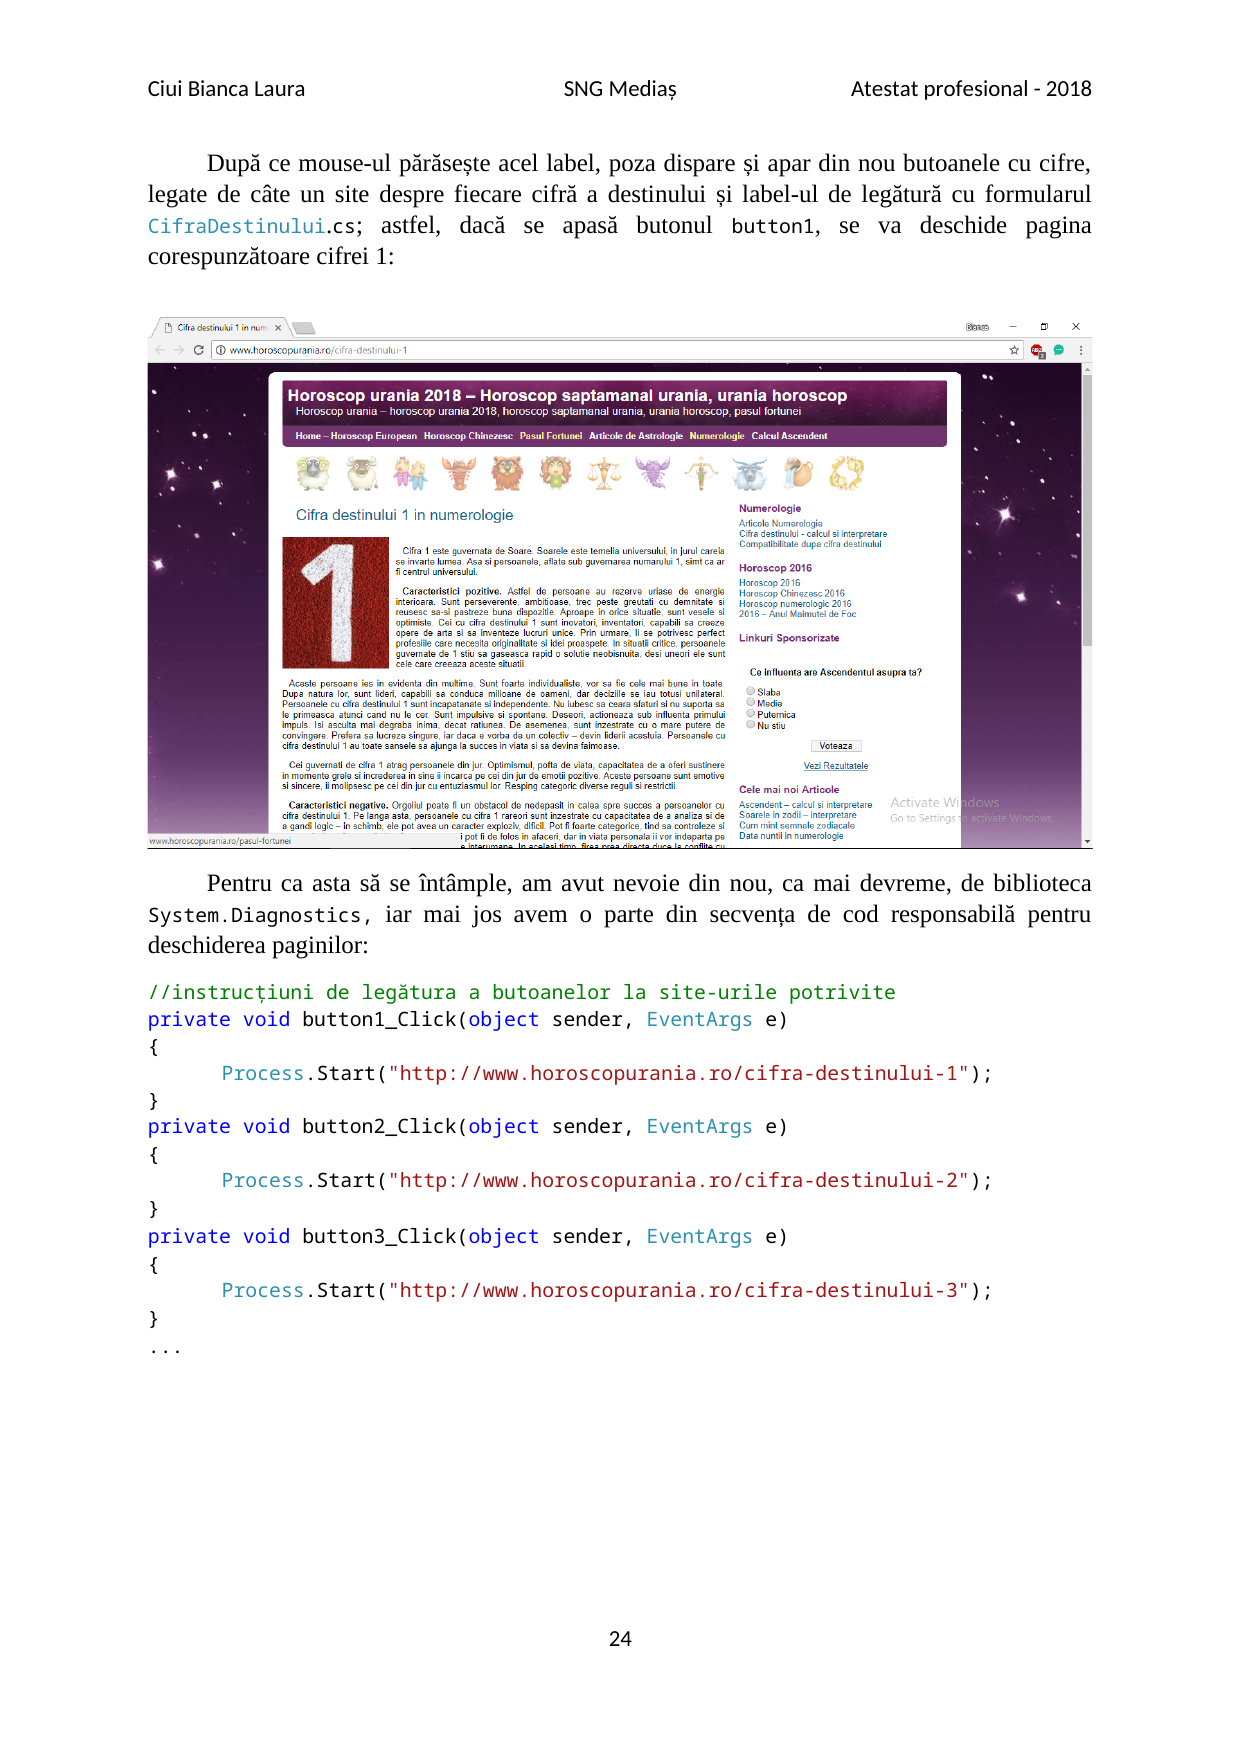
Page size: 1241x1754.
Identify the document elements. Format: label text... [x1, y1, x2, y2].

text private void button3_Click(object sender, EventArgs e) [148, 1223, 1093, 1250]
text { [148, 1250, 1093, 1277]
picture [147, 317, 1093, 849]
text private void button1_Click(object sender, EventArgs e) [148, 1005, 1093, 1032]
text } [148, 1304, 1093, 1331]
text Process.Start("http://www.horoscopurania.ro/cifra-destinului-3"); [148, 1277, 1093, 1304]
text { [148, 1140, 1093, 1167]
text } [148, 1194, 1093, 1221]
text ... [148, 1333, 1093, 1360]
text private void button2_Click(object sender, EventArgs e) [148, 1113, 1093, 1140]
text { [148, 1032, 1093, 1059]
text Pentru ca asta să se întâmple, am avut nevoie din nou, ca mai devreme, de biblioteca System.Diagnostics, iar mai jos avem o parte din secvența de cod responsabilă pentru deschiderea paginilor: [148, 868, 1093, 959]
text Process.Start("http://www.horoscopurania.ro/cifra-destinului-2"); [148, 1167, 1093, 1194]
text După ce mouse-ul părăsește acel label, poza dispare și apar din nou butoanele cu cifre, legate de câte un site despre fiecare cifră a destinului și label-ul de legătură cu formularul CifraDestinului.cs; astfel, dacă se apasă butonul button1, se va deschide pagina corespunzătoare cifrei 1: [148, 148, 1093, 270]
text Process.Start("http://www.horoscopurania.ro/cifra-destinului-1"); [148, 1059, 1093, 1086]
text } [148, 1086, 1093, 1113]
text //instrucțiuni de legătura a butoanelor la site-urile potrivite [148, 978, 1093, 1005]
